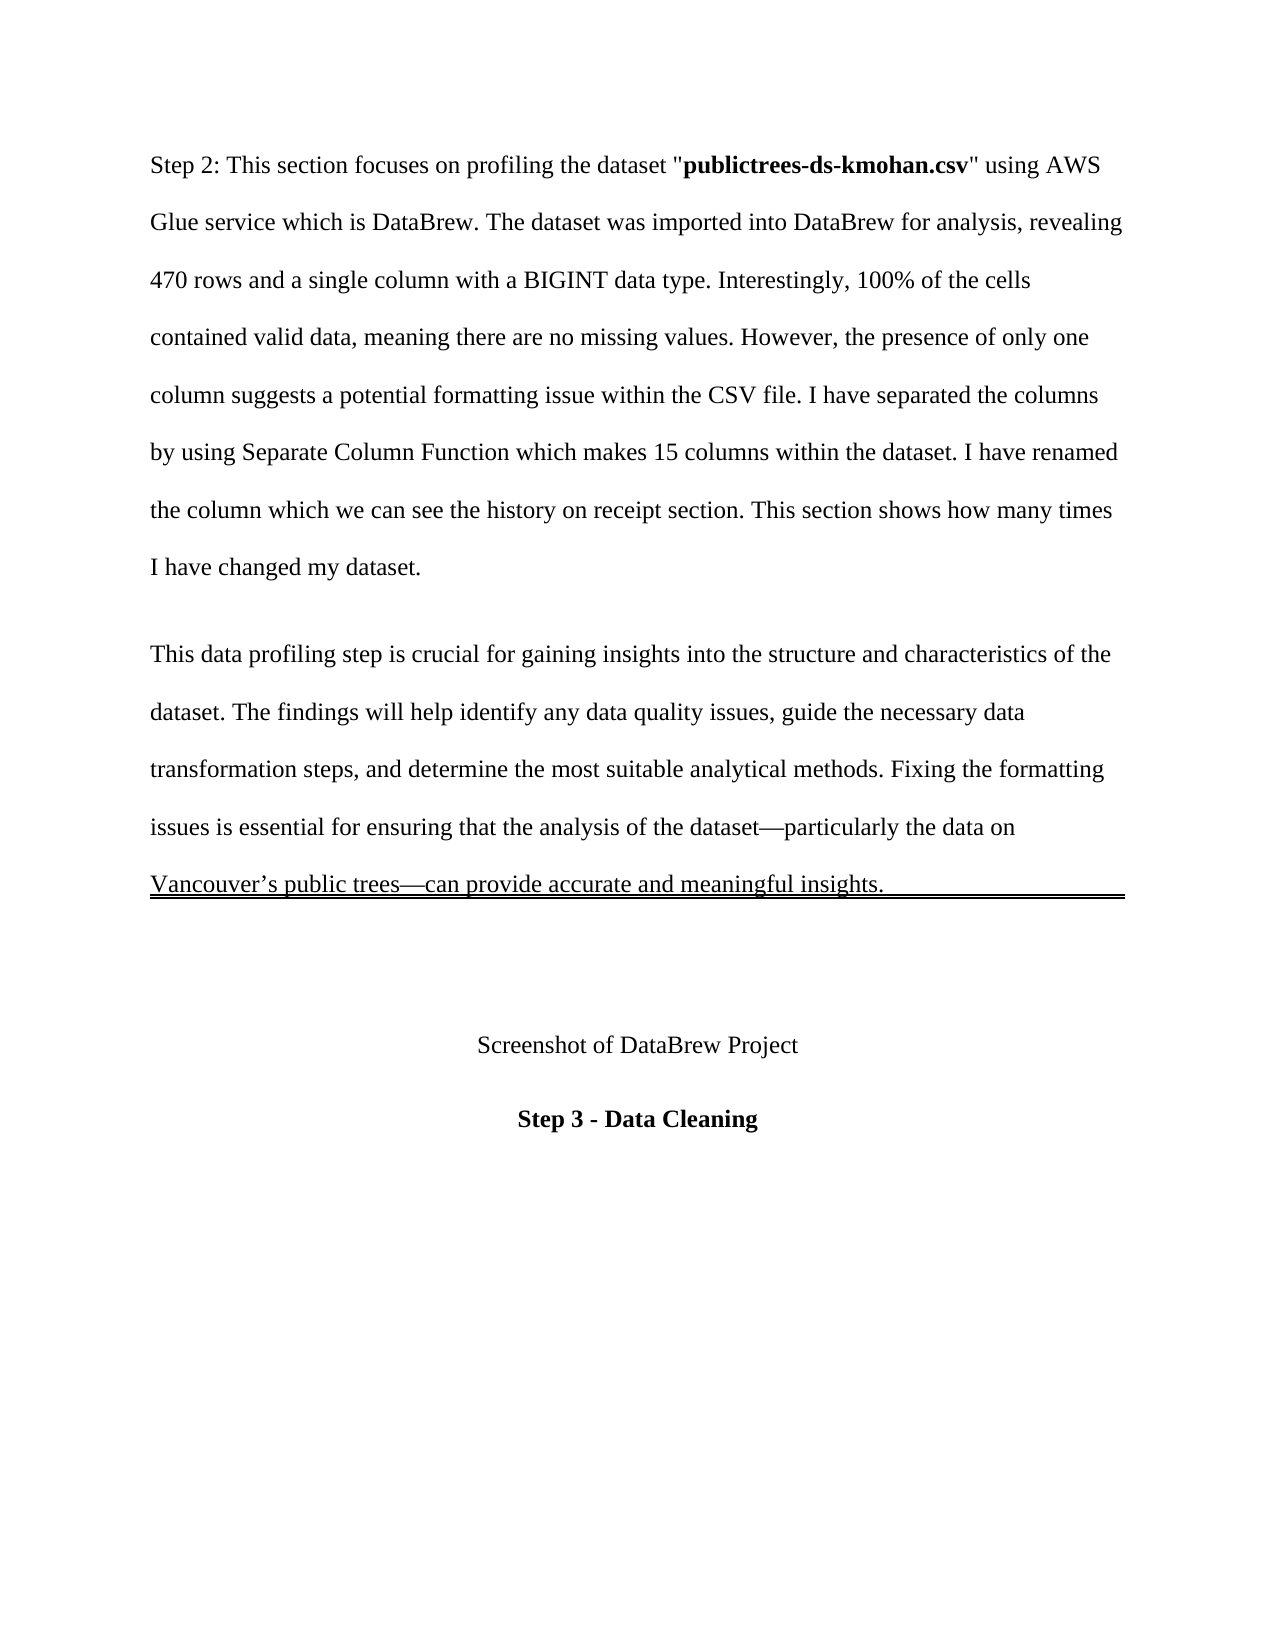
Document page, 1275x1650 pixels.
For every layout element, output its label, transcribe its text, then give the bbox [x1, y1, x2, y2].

text Step 2: This section focuses on profiling the dataset "publictrees-ds-kmohan.csv" using AWS Glue service which is DataBrew. The dataset was imported into DataBrew for analysis, revealing 470 rows and a single column with a BIGINT data type. Interestingly, 100% of the cells contained valid data, meaning there are no missing values. However, the presence of only one column suggests a potential formatting issue within the CSV file. I have separated the columns by using Separate Column Function which makes 15 columns within the dataset. I have renamed the column which we can see the history on receipt section. This section shows how many times I have changed my dataset. [150, 150, 1125, 581]
text This data profiling step is crucial for gaining insights into the structure and characteristics of the dataset. The findings will help identify any data quality issues, guide the necessary data transformation steps, and determine the most suitable analytical methods. Fixing the formatting issues is essential for ensuring that the analysis of the dataset—particularly the data on Vancouver’s public trees—can provide accurate and meaningful insights. [150, 639, 1125, 894]
text Screenshot of DataBrew Project [150, 1030, 1125, 1059]
text Step 3 - Data Cleaning [150, 1104, 1125, 1133]
